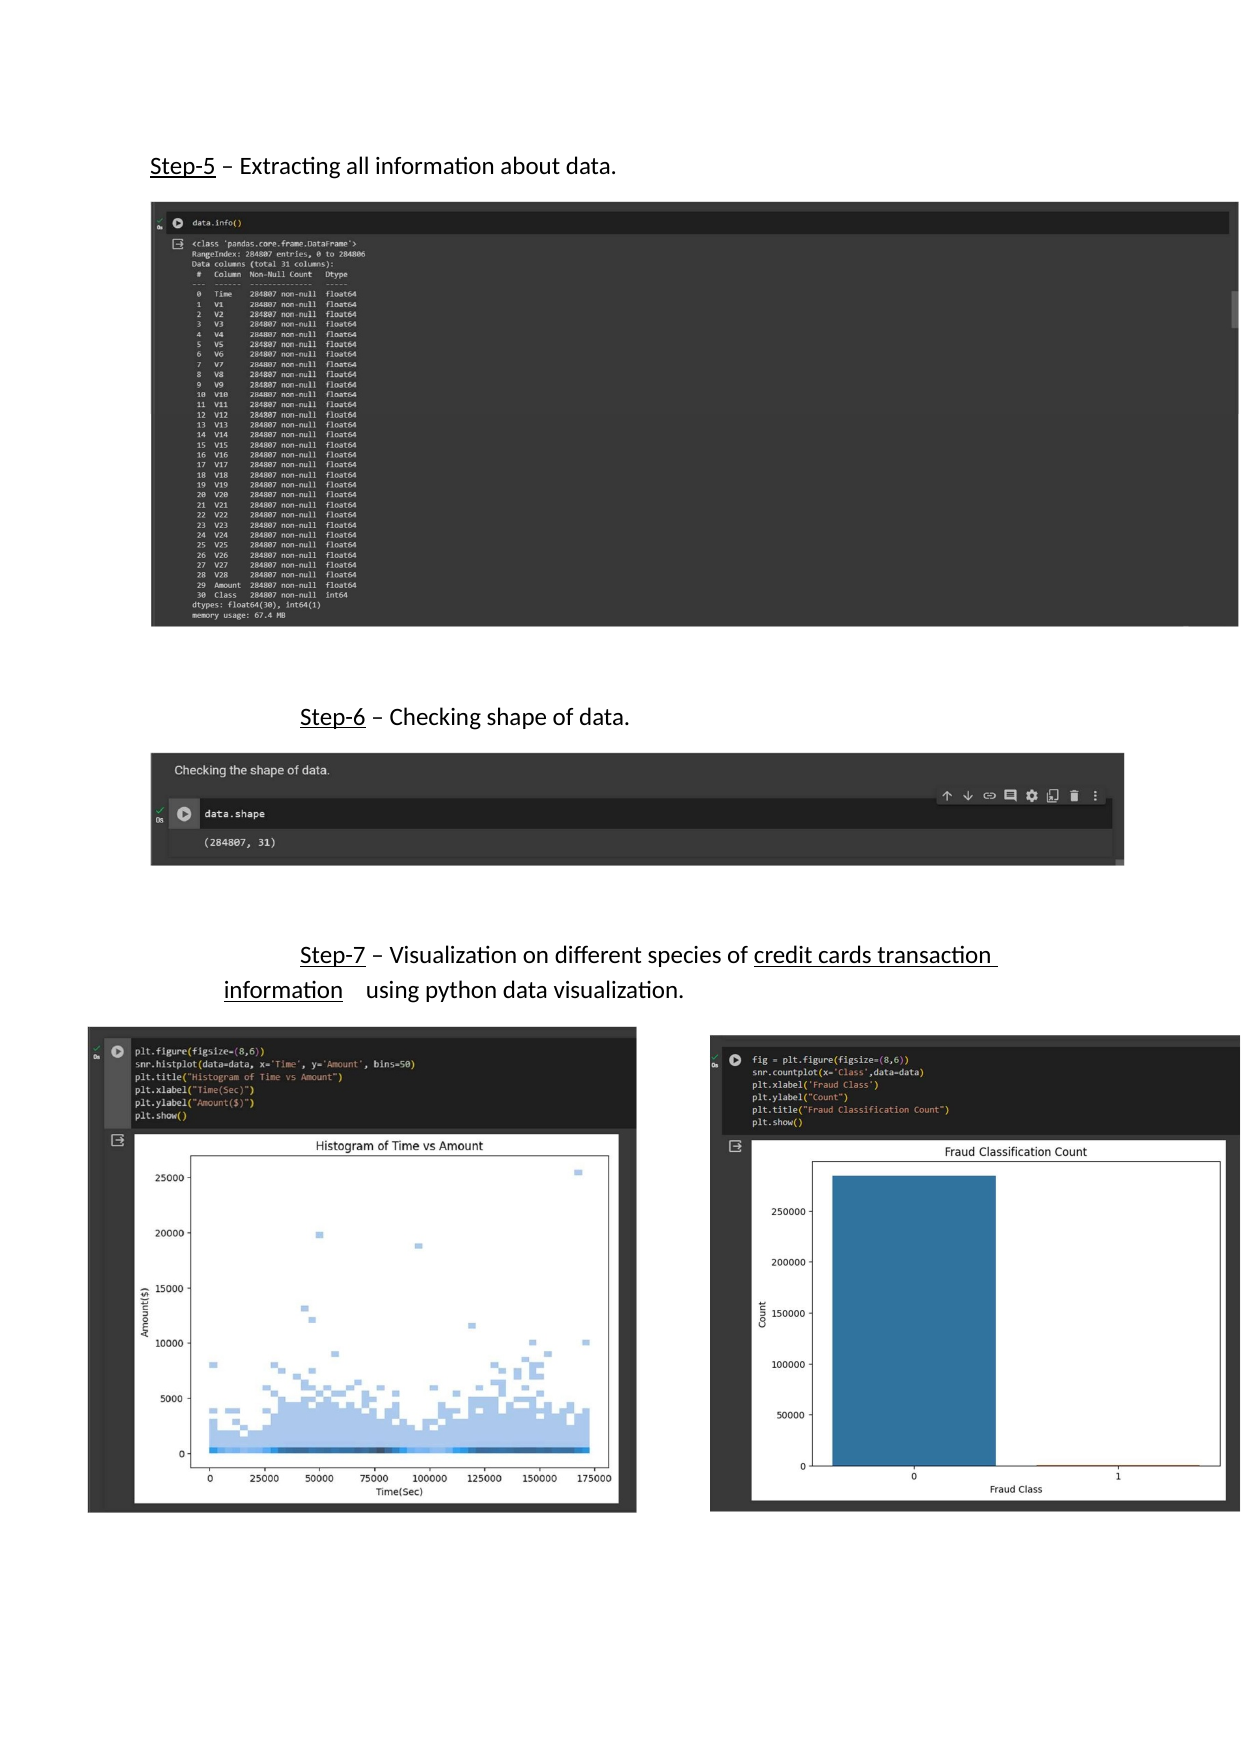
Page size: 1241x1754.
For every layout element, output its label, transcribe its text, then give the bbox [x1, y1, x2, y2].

picture [87, 1026, 637, 1513]
picture [150, 752, 1125, 866]
picture [150, 201, 1239, 627]
list Step-7 – Visualization on different species of credit cards transaction information using python data visualization. [223, 938, 1090, 1005]
text Step-5 – Extracting all information about data. [150, 150, 1090, 181]
list Step-6 – Checking shape of data. [223, 699, 1090, 731]
picture [709, 1034, 1241, 1512]
